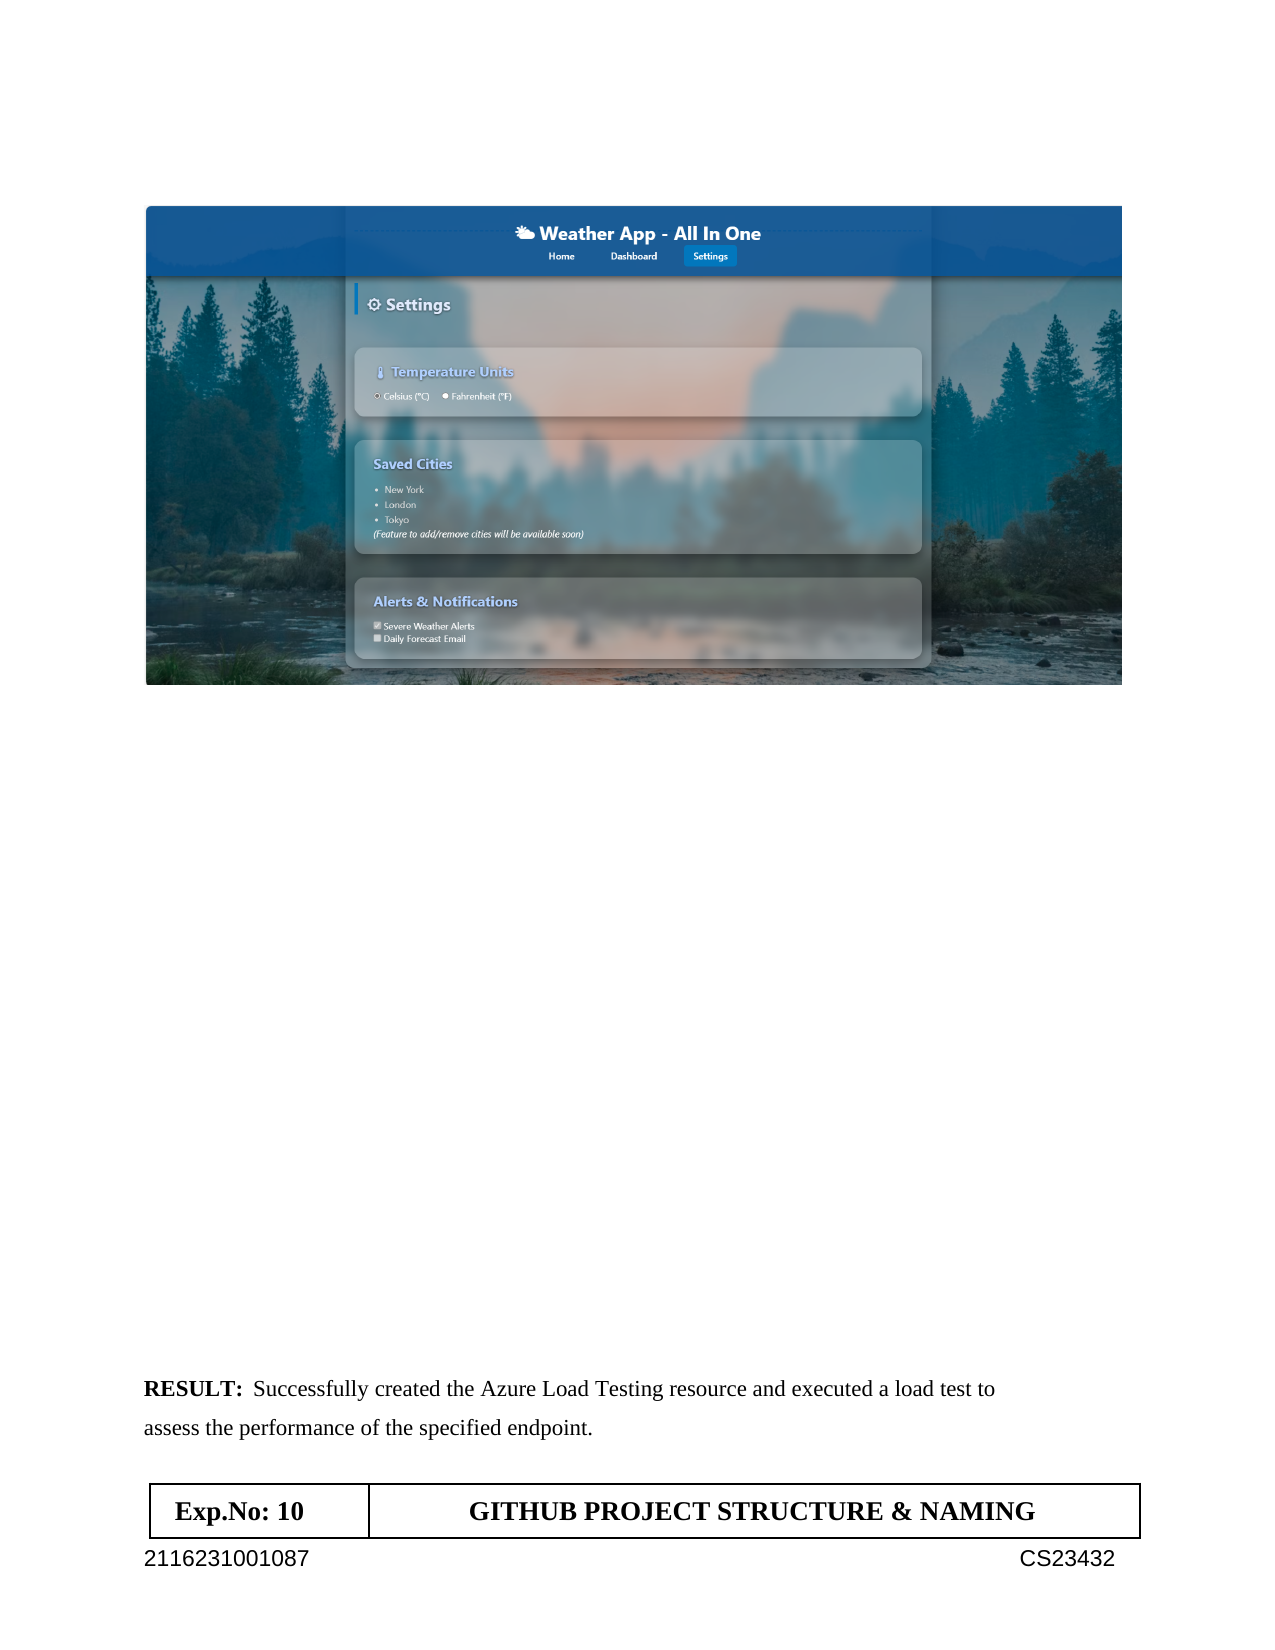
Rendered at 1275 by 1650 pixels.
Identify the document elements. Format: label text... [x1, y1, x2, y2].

picture [1078, 398, 1088, 402]
text RESULT: Successfully created the Azure Load Testing resource and executed a load test to assess the performance of the specified endpoint. [144, 1375, 1026, 1441]
table_header Exp.No: 10 [151, 1485, 368, 1537]
picture [143, 205, 1122, 685]
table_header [370, 1485, 1139, 1537]
picture [1098, 380, 1114, 388]
